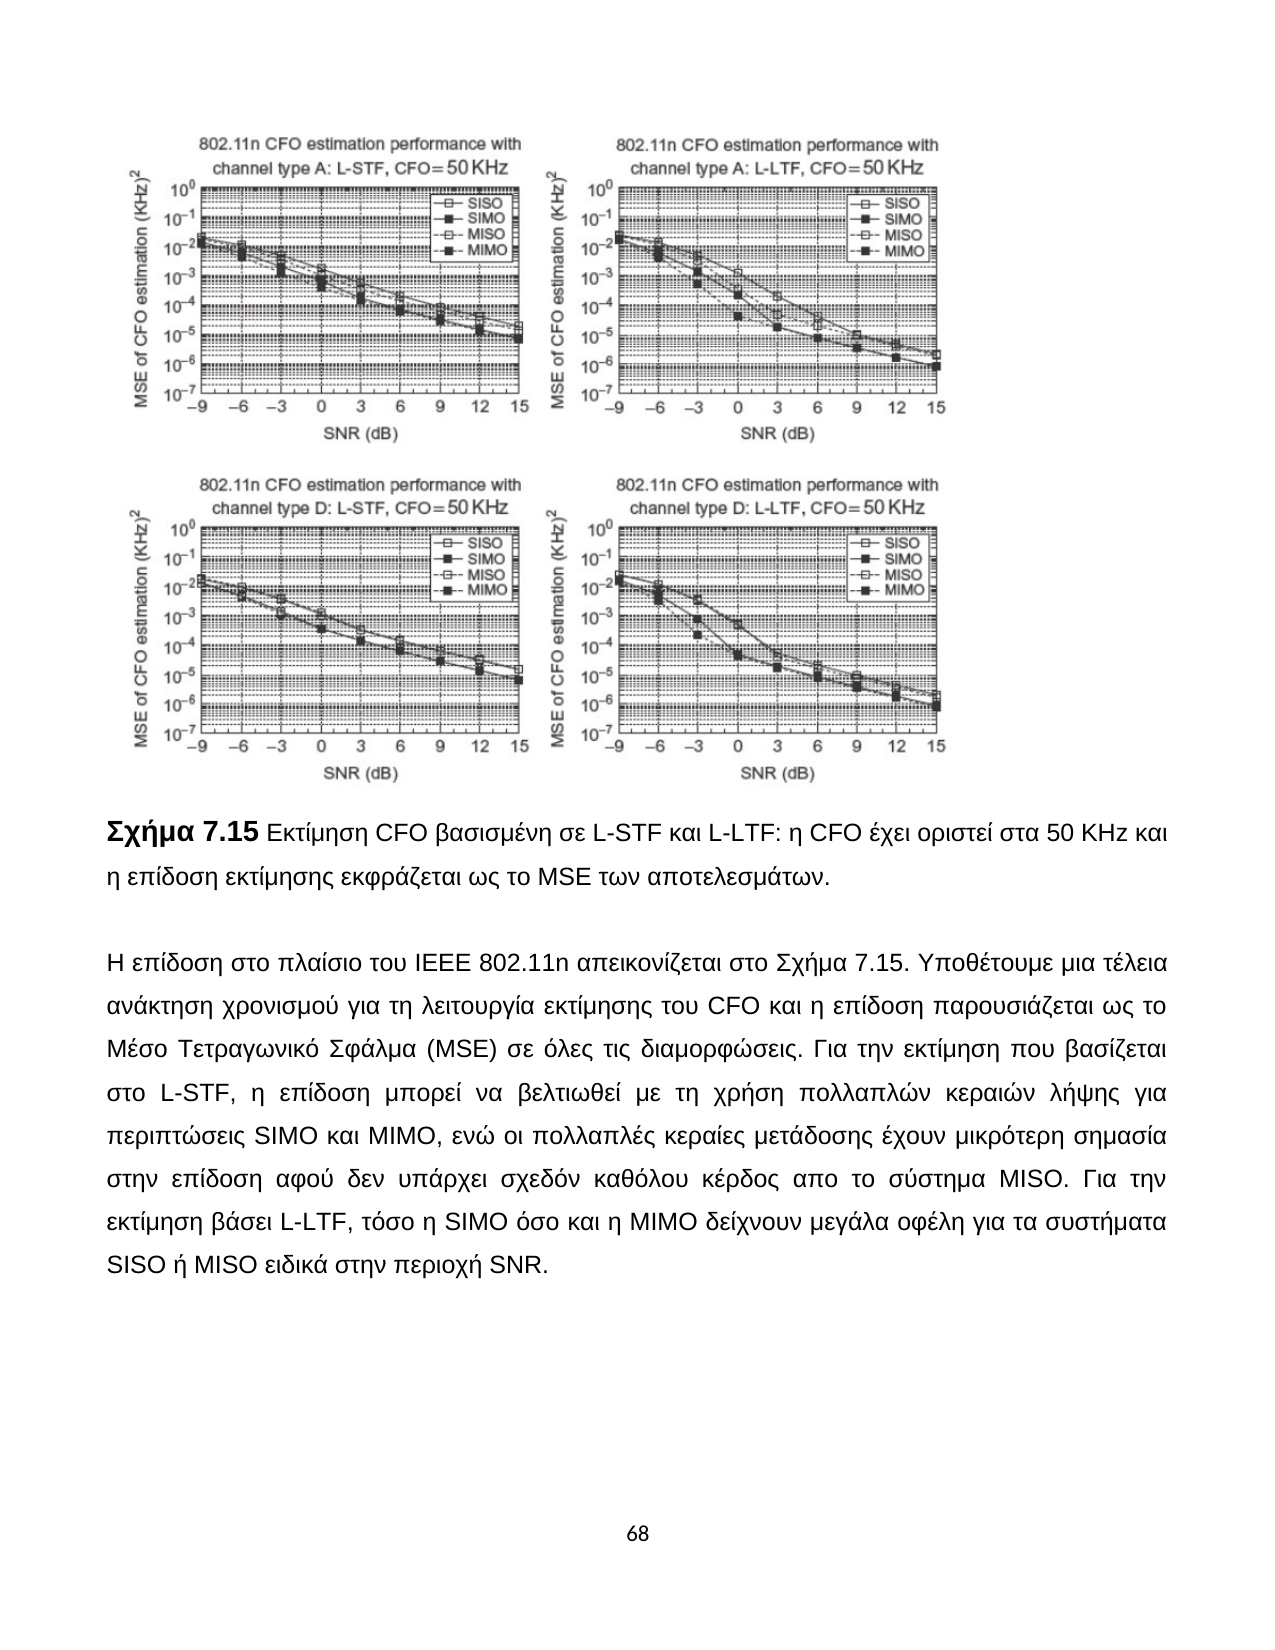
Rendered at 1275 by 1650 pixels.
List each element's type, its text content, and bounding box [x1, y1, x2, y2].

text Η επίδοση στο πλαίσιο του IEEE 802.11n απεικονίζεται στο Σχήμα 7.15. Υποθέτουμε μια τέλεια ανάκτηση χρονισμού για τη λειτουργία εκτίμησης του CFO και η επίδοση παρουσιάζεται ως το Μέσο Τετραγωνικό Σφάλμα (MSE) σε όλες τις διαμορφώσεις. Για την εκτίμηση που βασίζεται στο L-STF, η επίδοση μπορεί να βελτιωθεί με τη χρήση πολλαπλών κεραιών λήψης για περιπτώσεις SIMO και MIMO, ενώ οι πολλαπλές κεραίες μετάδοσης έχουν μικρότερη σημασία στην επίδοση αφού δεν υπάρχει σχεδόν καθόλου κέρδος απο το σύστημα MISO. Για την εκτίμηση βάσει L-LTF, τόσο η SIMO όσο και η MIMO δείχνουν μεγάλα οφέλη για τα συστήματα SISO ή MISO ειδικά στην περιοχή SNR. [106, 948, 1169, 1279]
text Σχήμα 7.15 Εκτίμηση CFO βασισμένη σε L-STF και L-LTF: η CFO έχει οριστεί στα 50 KHz και η επίδοση εκτίμησης εκφράζεται ως το MSE των αποτελεσμάτων. [106, 814, 1169, 891]
picture [106, 118, 1046, 801]
